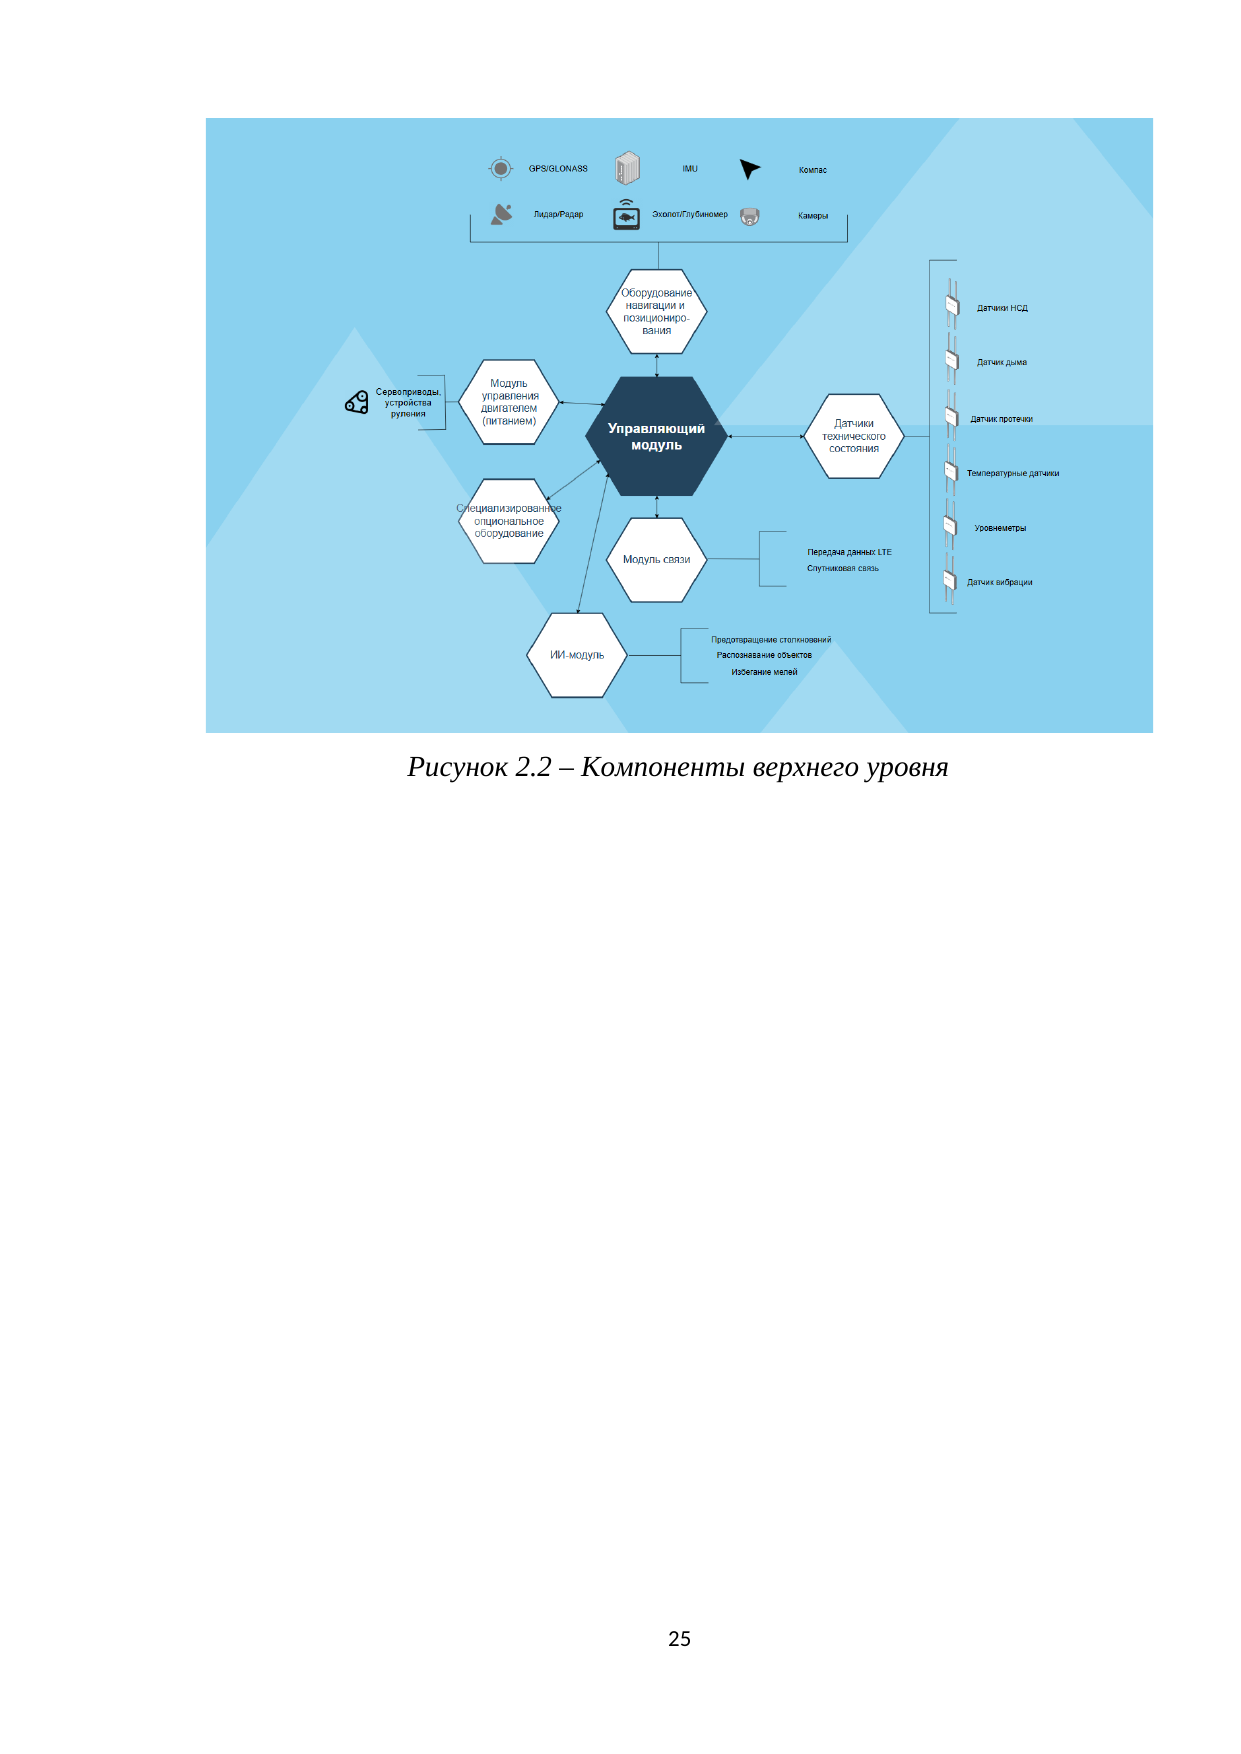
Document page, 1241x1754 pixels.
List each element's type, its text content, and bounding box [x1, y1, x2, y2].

picture [205, 118, 1154, 733]
